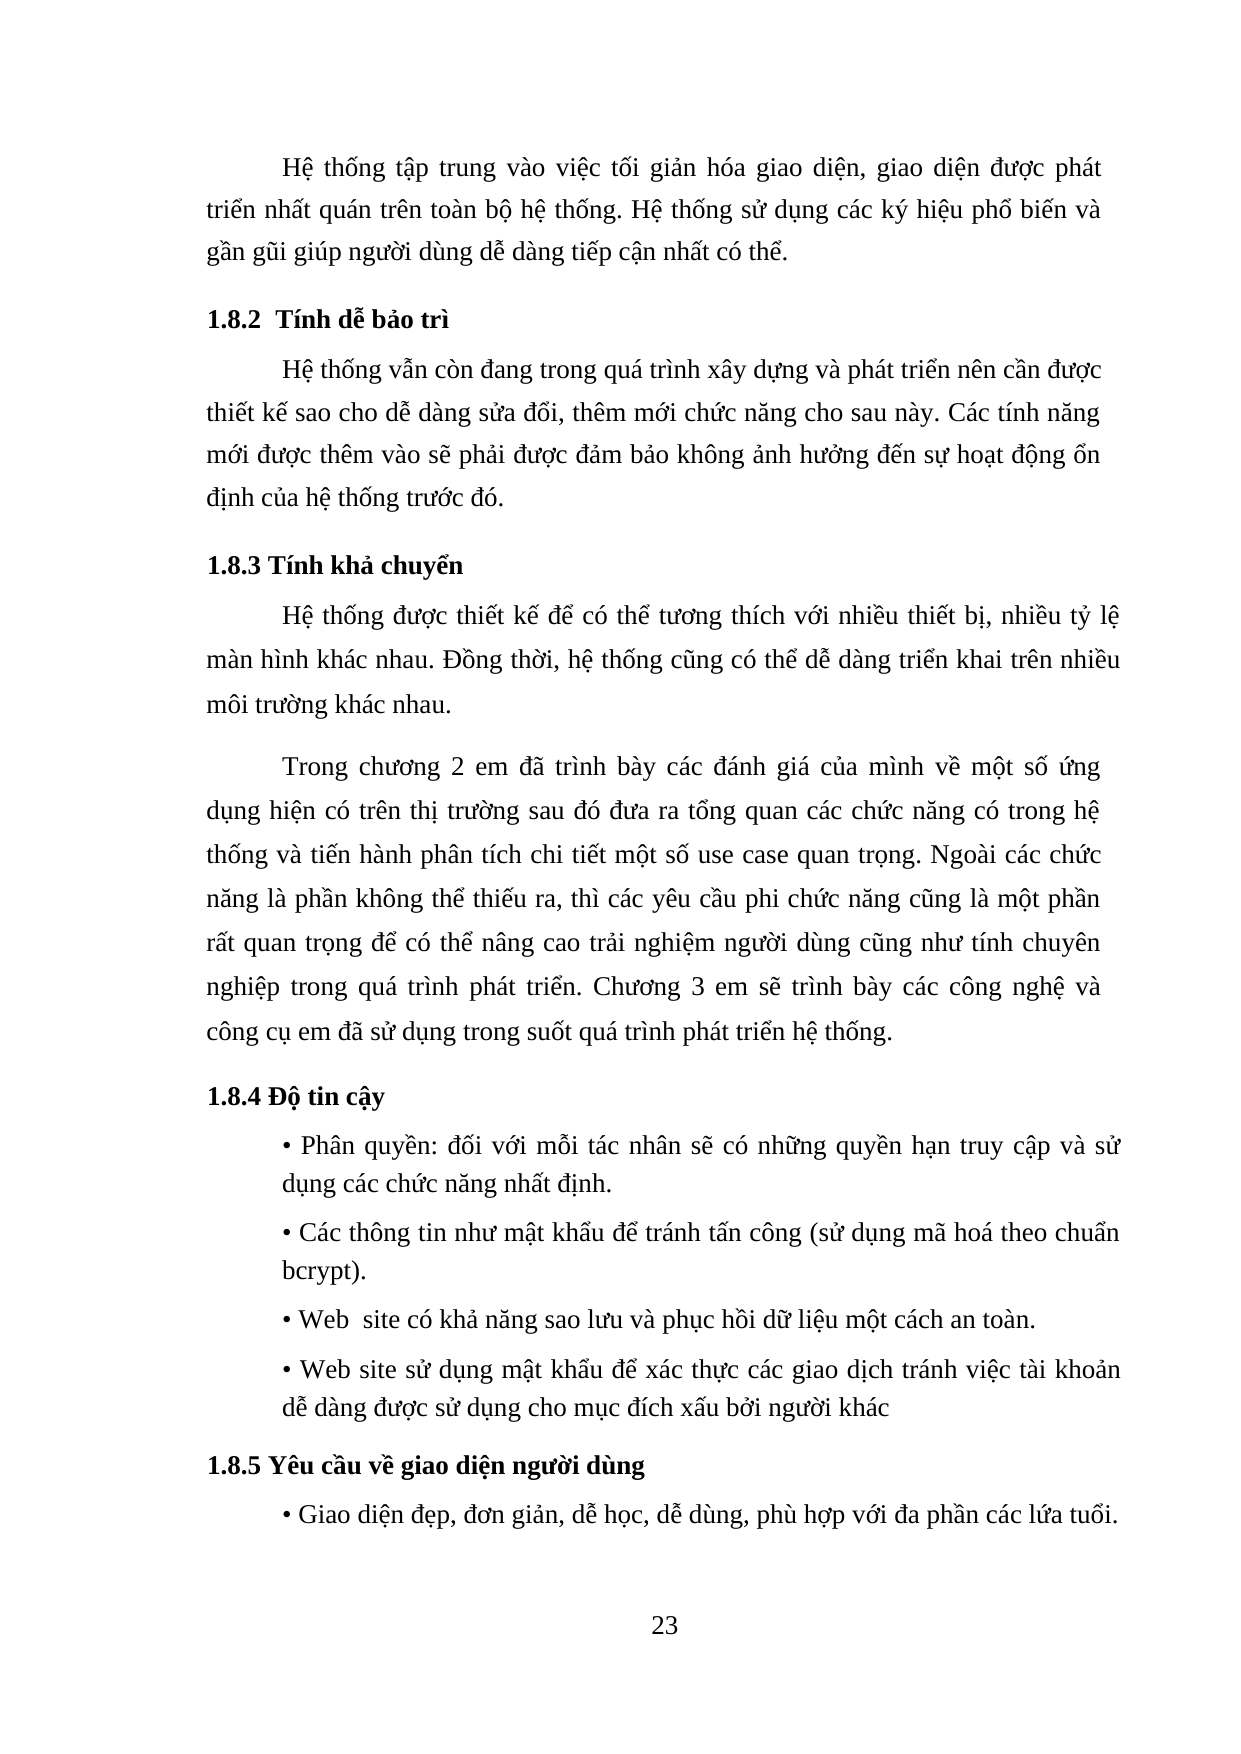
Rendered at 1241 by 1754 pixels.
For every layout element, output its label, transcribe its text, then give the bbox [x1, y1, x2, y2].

subtitle Tính dễ bảo trì [207, 303, 1122, 334]
subtitle Tính khả chuyển [207, 549, 1122, 580]
text • Các thông tin như mật khẩu để tránh tấn công (sử dụng mã hoá theo chuẩn bcrypt). [282, 1217, 1122, 1285]
subtitle Độ tin cậy [207, 1080, 1122, 1111]
text Hệ thống được thiết kế để có thể tương thích với nhiều thiết bị, nhiều tỷ lệ màn hình khác nhau. Đồng thời, hệ thống cũng có thể dễ dàng triển khai trên nhiều môi trường khác nhau. [206, 599, 1122, 719]
text • Web site sử dụng mật khẩu để xác thực các giao dịch tránh việc tài khoản dễ dàng được sử dụng cho mục đích xấu bởi người khác [282, 1353, 1122, 1422]
text • Giao diện đẹp, đơn giản, dễ học, dễ dùng, phù hợp với đa phần các lứa tuổi. [282, 1499, 1122, 1530]
text • Web site có khả năng sao lưu và phục hồi dữ liệu một cách an toàn. [207, 1304, 1122, 1335]
text Trong chương 2 em đã trình bày các đánh giá của mình về một số ứng dụng hiện có trên thị trường sau đó đưa ra tổng quan các chức năng có trong hệ thống và tiến hành phân tích chi tiết một số use case quan trọng. Ngoài các chức năng là phần không thể thiếu ra, thì các yêu cầu phi chức năng cũng là một phần rất quan trọng để có thể nâng cao trải nghiệm người dùng cũng như tính chuyên nghiệp trong quá trình phát triển. Chương 3 em sẽ trình bày các công nghệ và công cụ em đã sử dụng trong suốt quá trình phát triển hệ thống. [206, 750, 1102, 1046]
text Hệ thống tập trung vào việc tối giản hóa giao diện, giao diện được phát triển nhất quán trên toàn bộ hệ thống. Hệ thống sử dụng các ký hiệu phổ biến và gần gũi giúp người dùng dễ dàng tiếp cận nhất có thể. [206, 151, 1103, 267]
subtitle Yêu cầu về giao diện người dùng [207, 1449, 1122, 1480]
text • Phân quyền: đối với mỗi tác nhân sẽ có những quyền hạn truy cập và sử dụng các chức năng nhất định. [282, 1129, 1122, 1198]
text Hệ thống vẫn còn đang trong quá trình xây dựng và phát triển nên cần được thiết kế sao cho dễ dàng sửa đổi, thêm mới chức năng cho sau này. Các tính năng mới được thêm vào sẽ phải được đảm bảo không ảnh hưởng đến sự hoạt động ổn định của hệ thống trước đó. [206, 353, 1102, 512]
